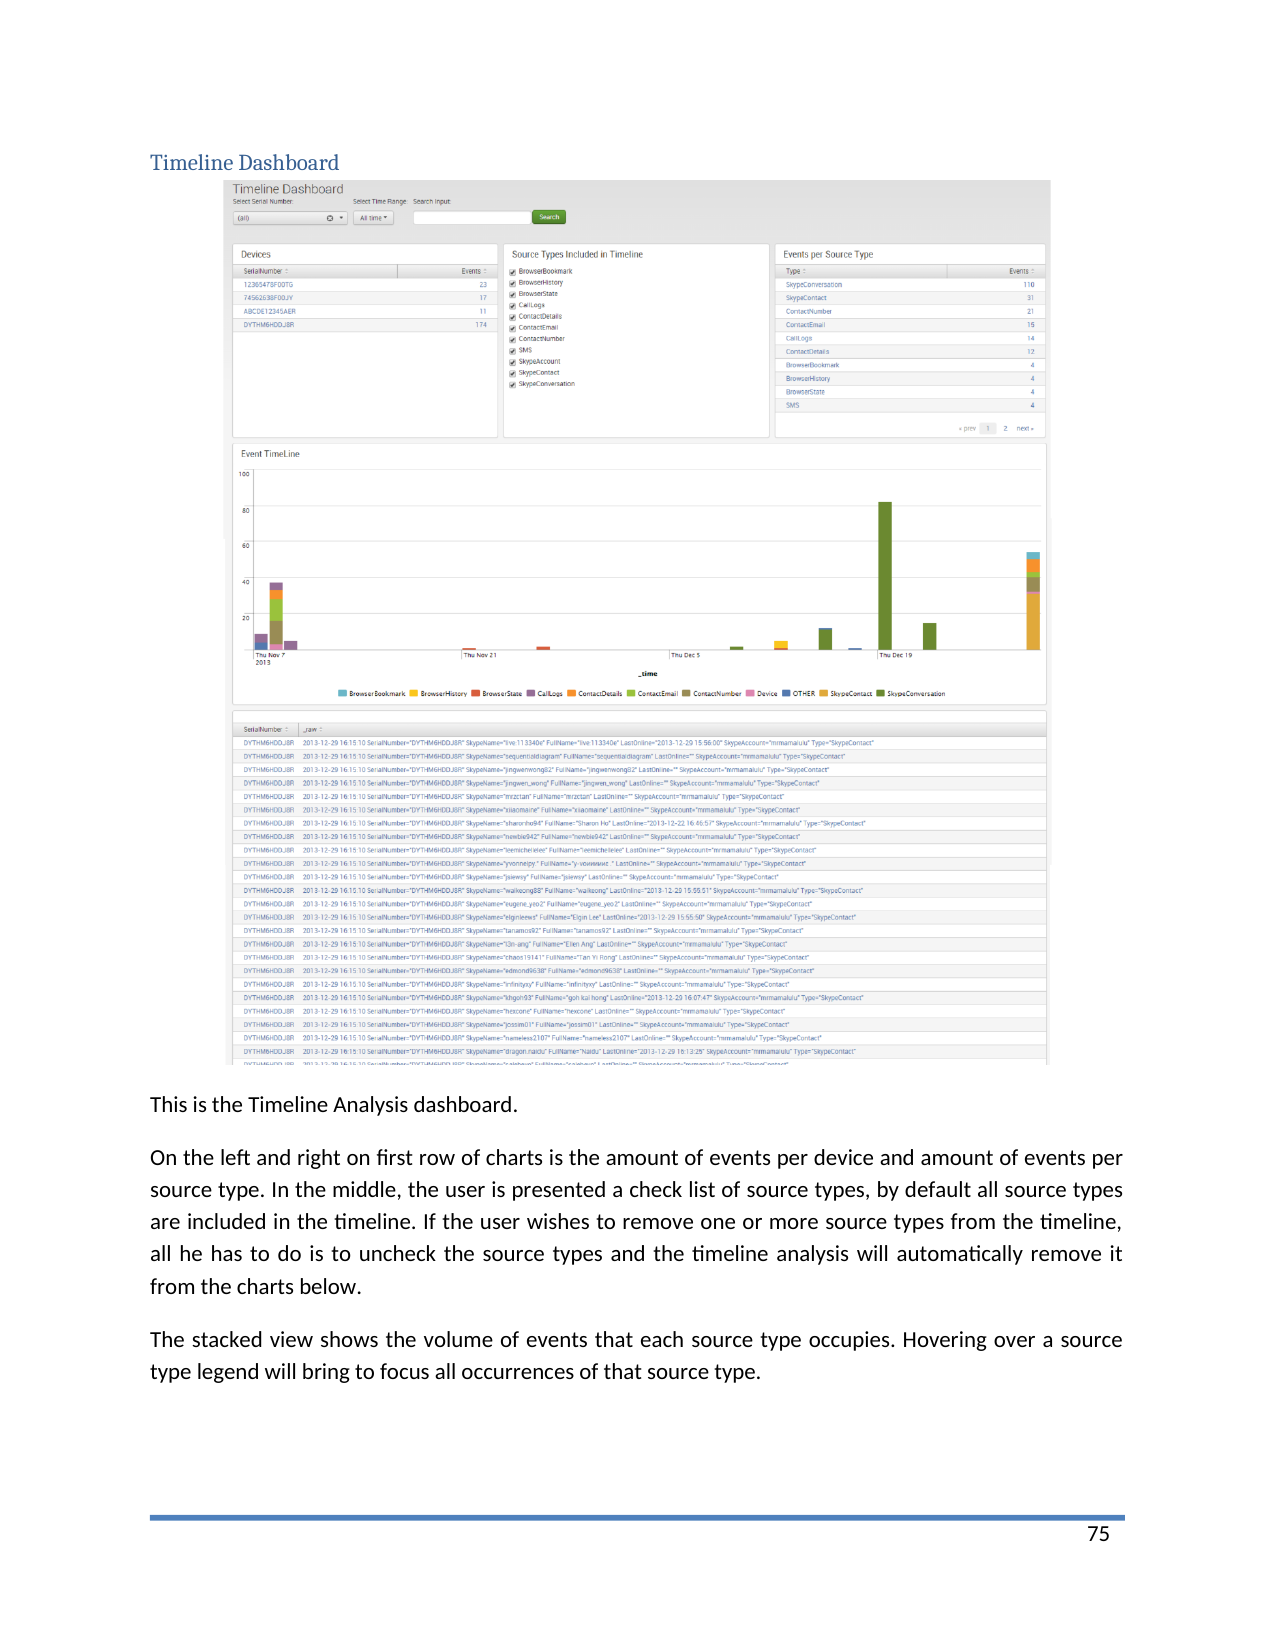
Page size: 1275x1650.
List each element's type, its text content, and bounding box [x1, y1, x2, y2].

picture [223, 180, 1052, 1065]
text On the left and right on first row of charts is the amount of events per device and amount of events per source type. In the middle, the user is presented a check list of source types, by default all source types are included in the timeline. If the user wishes to remove one or more source types from the timeline, all he has to do is to uncheck the source types and the timeline analysis will automatically remove it from the charts below. [150, 1143, 1125, 1300]
text This is the Timeline Analysis dashboard. [150, 1090, 1125, 1118]
text The stacked view shows the volume of events that each source type occupies. Hovering over a source type legend will bring to focus all occurrences of that source type. [150, 1325, 1125, 1385]
subtitle Timeline Dashboard [150, 150, 1125, 176]
